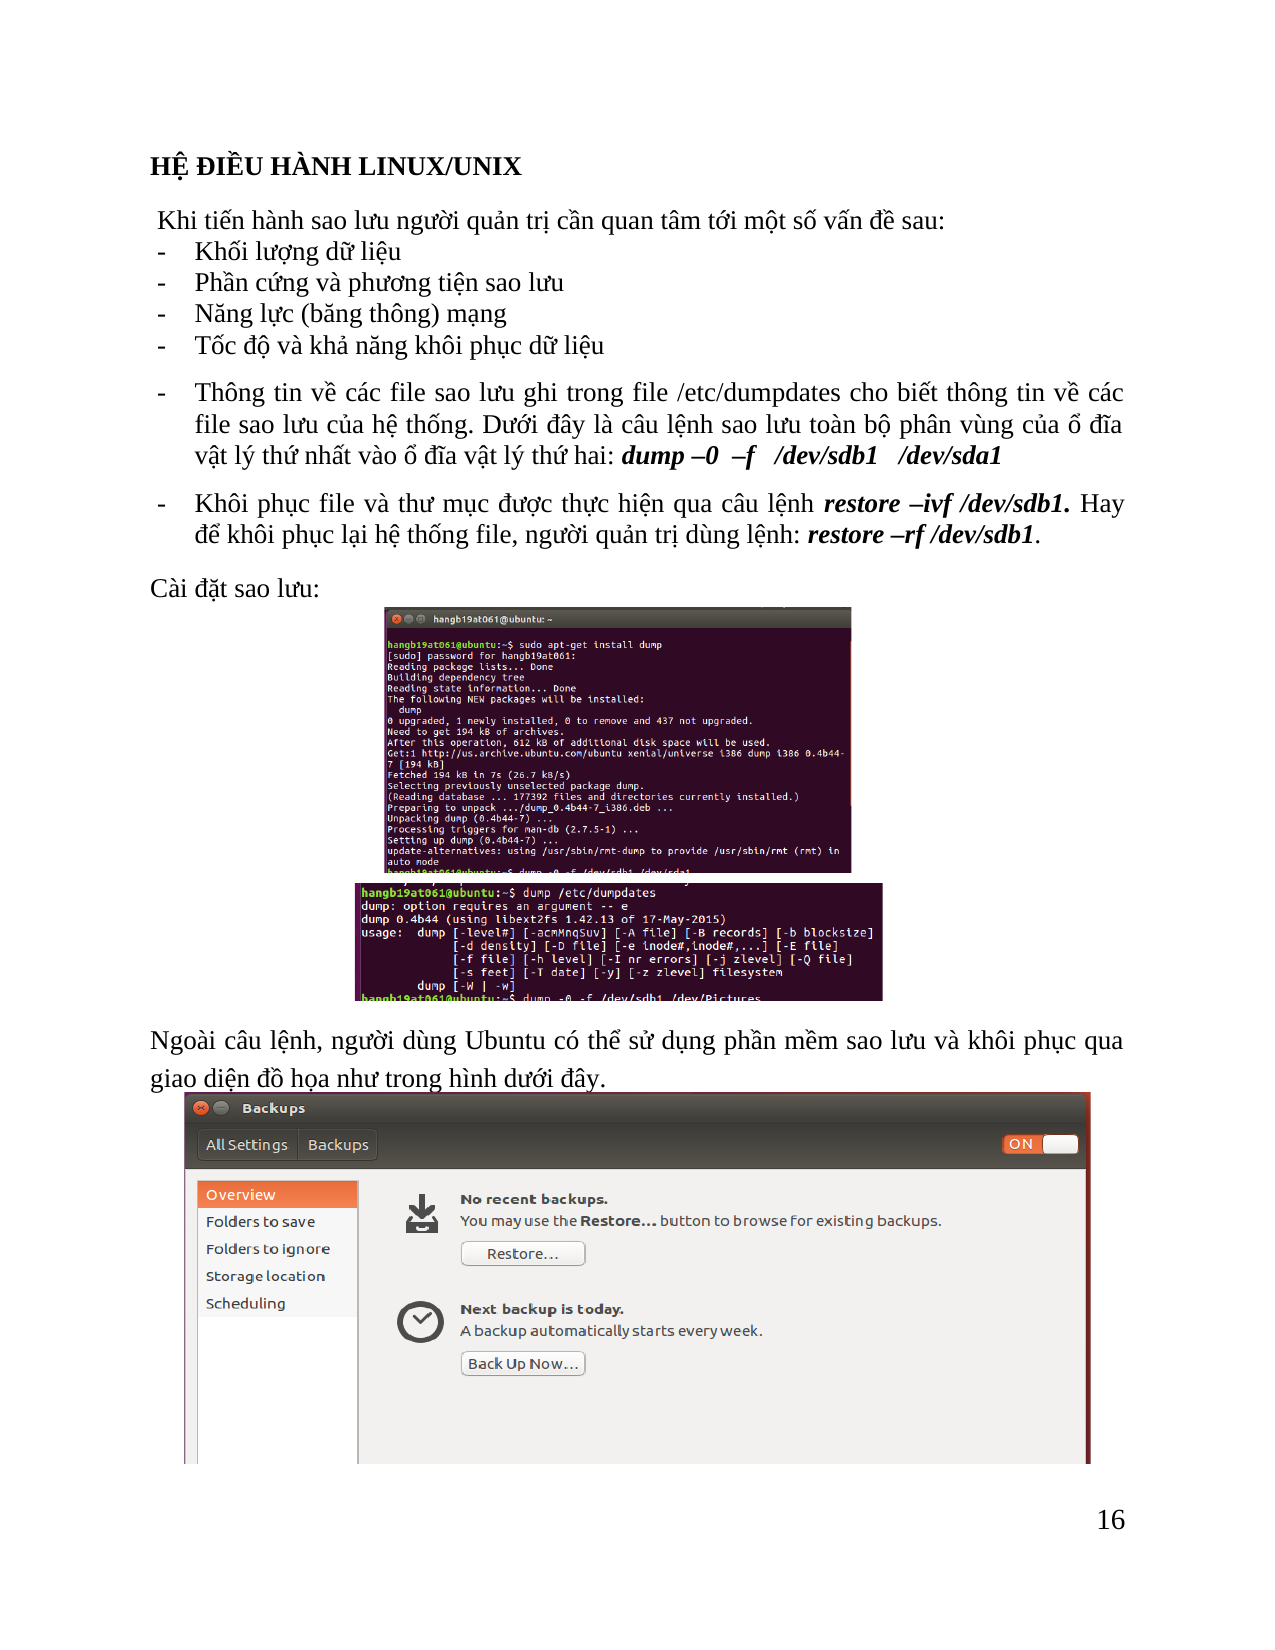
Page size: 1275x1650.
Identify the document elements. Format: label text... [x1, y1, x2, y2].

text Cài đặt sao lưu: [150, 566, 1125, 603]
list Năng lực (băng thông) mạng [157, 298, 1125, 329]
list Khôi phục file và thư mục được thực hiện qua câu lệnh restore –ivf /dev/sdb1. Hay để khôi phục lại hệ thống file, người quản trị dùng lệnh: restore –rf /dev/sdb1. [157, 487, 1125, 549]
text Ngoài câu lệnh, người dùng Ubuntu có thể sử dụng phần mềm sao lưu và khôi phục qua giao diện đồ họa như trong hình dưới đây. [150, 1018, 1125, 1093]
list Phần cứng và phương tiện sao lưu [157, 266, 1125, 298]
list Thông tin về các file sao lưu ghi trong file /etc/dumpdates cho biết thông tin về các file sao lưu của hệ thống. Dưới đây là câu lệnh sao lưu toàn bộ phân vùng của ổ đĩa vật lý thứ nhất vào ổ đĩa vật lý thứ hai: dump –0 –f /dev/sdb1 /dev/sda1 [157, 377, 1125, 470]
picture [184, 1092, 1091, 1464]
text HỆ ĐIỀU HÀNH LINUX/UNIX [150, 150, 1125, 181]
list Khối lượng dữ liệu [157, 235, 1125, 266]
list Tốc độ và khả năng khôi phục dữ liệu [157, 329, 1125, 360]
picture [354, 883, 883, 1001]
text Khi tiến hành sao lưu người quản trị cần quan tâm tới một số vấn đề sau: [157, 198, 1125, 235]
picture [384, 607, 852, 873]
